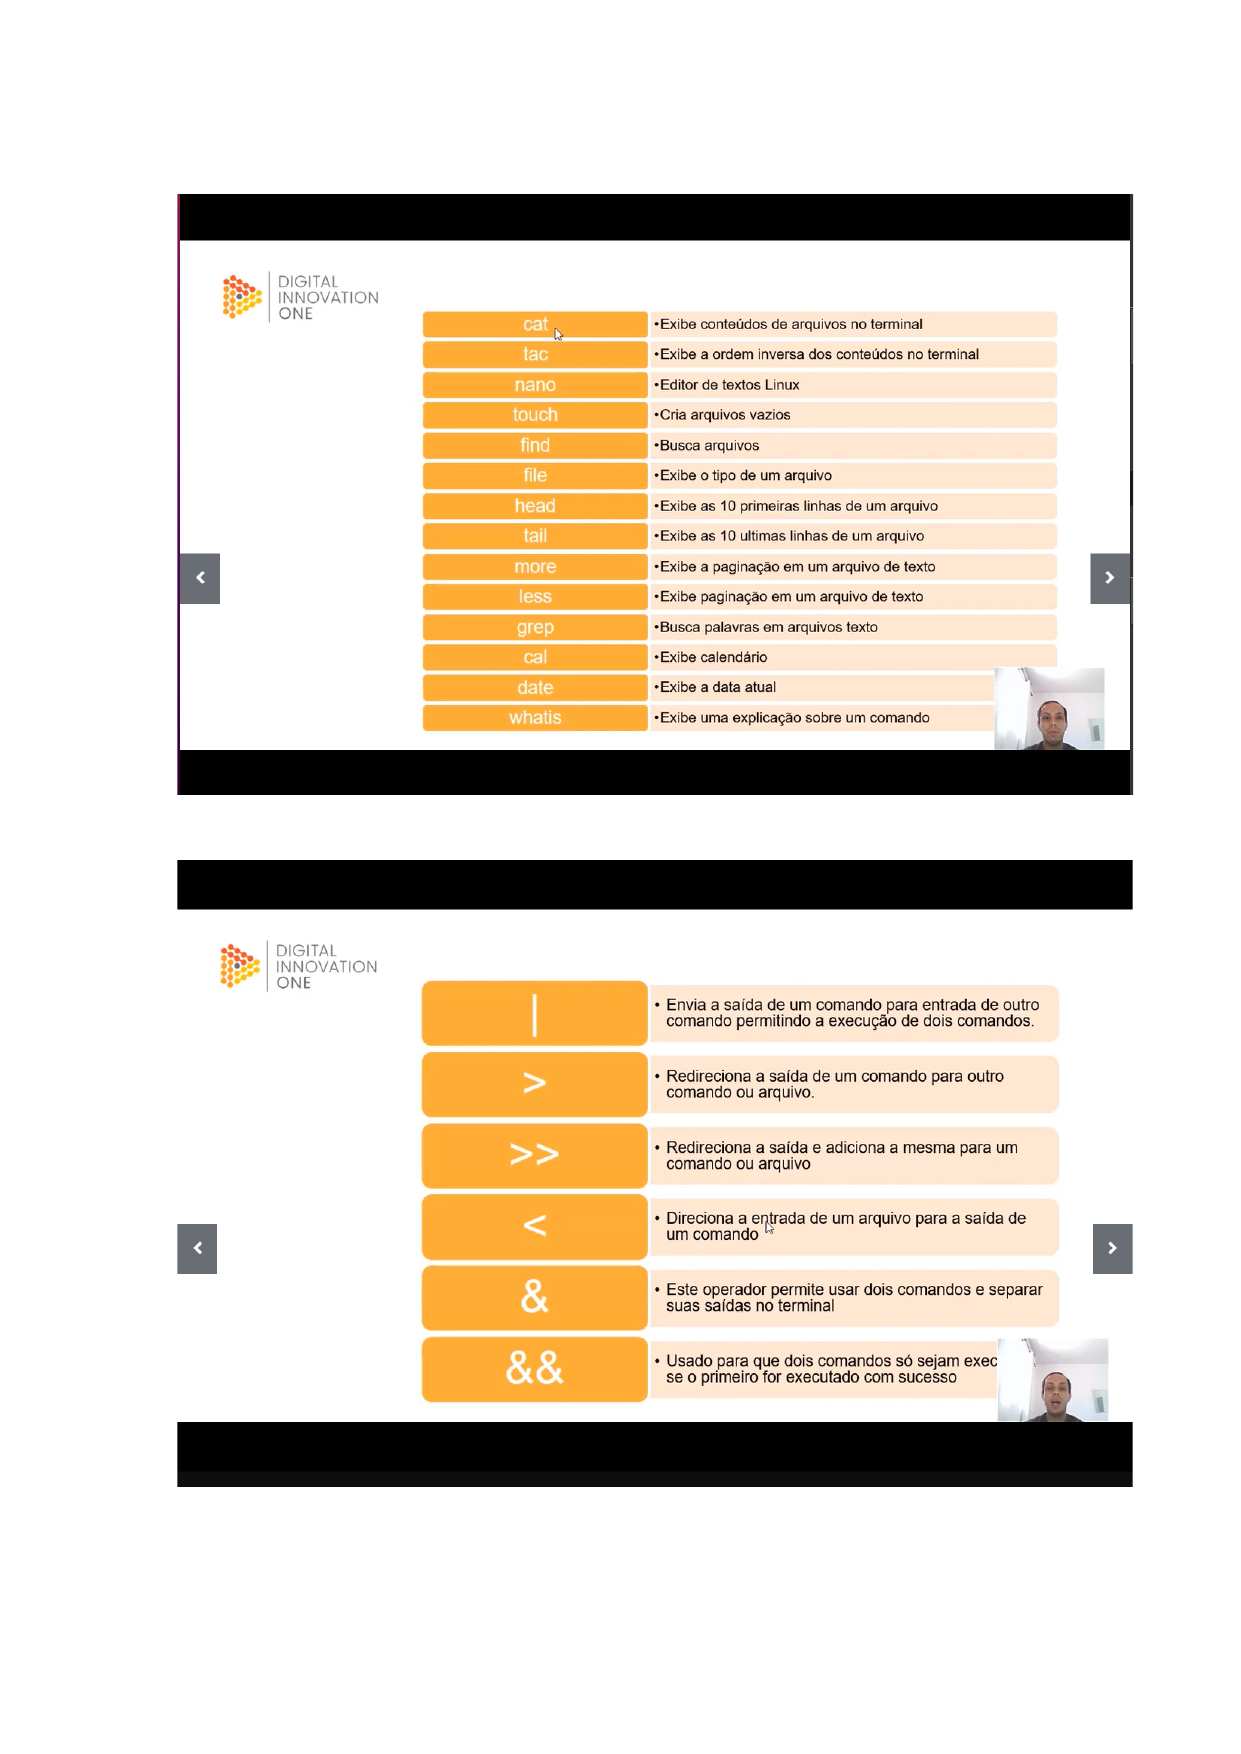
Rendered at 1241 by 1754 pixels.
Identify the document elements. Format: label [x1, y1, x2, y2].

picture [177, 860, 1133, 1487]
picture [177, 194, 1134, 795]
